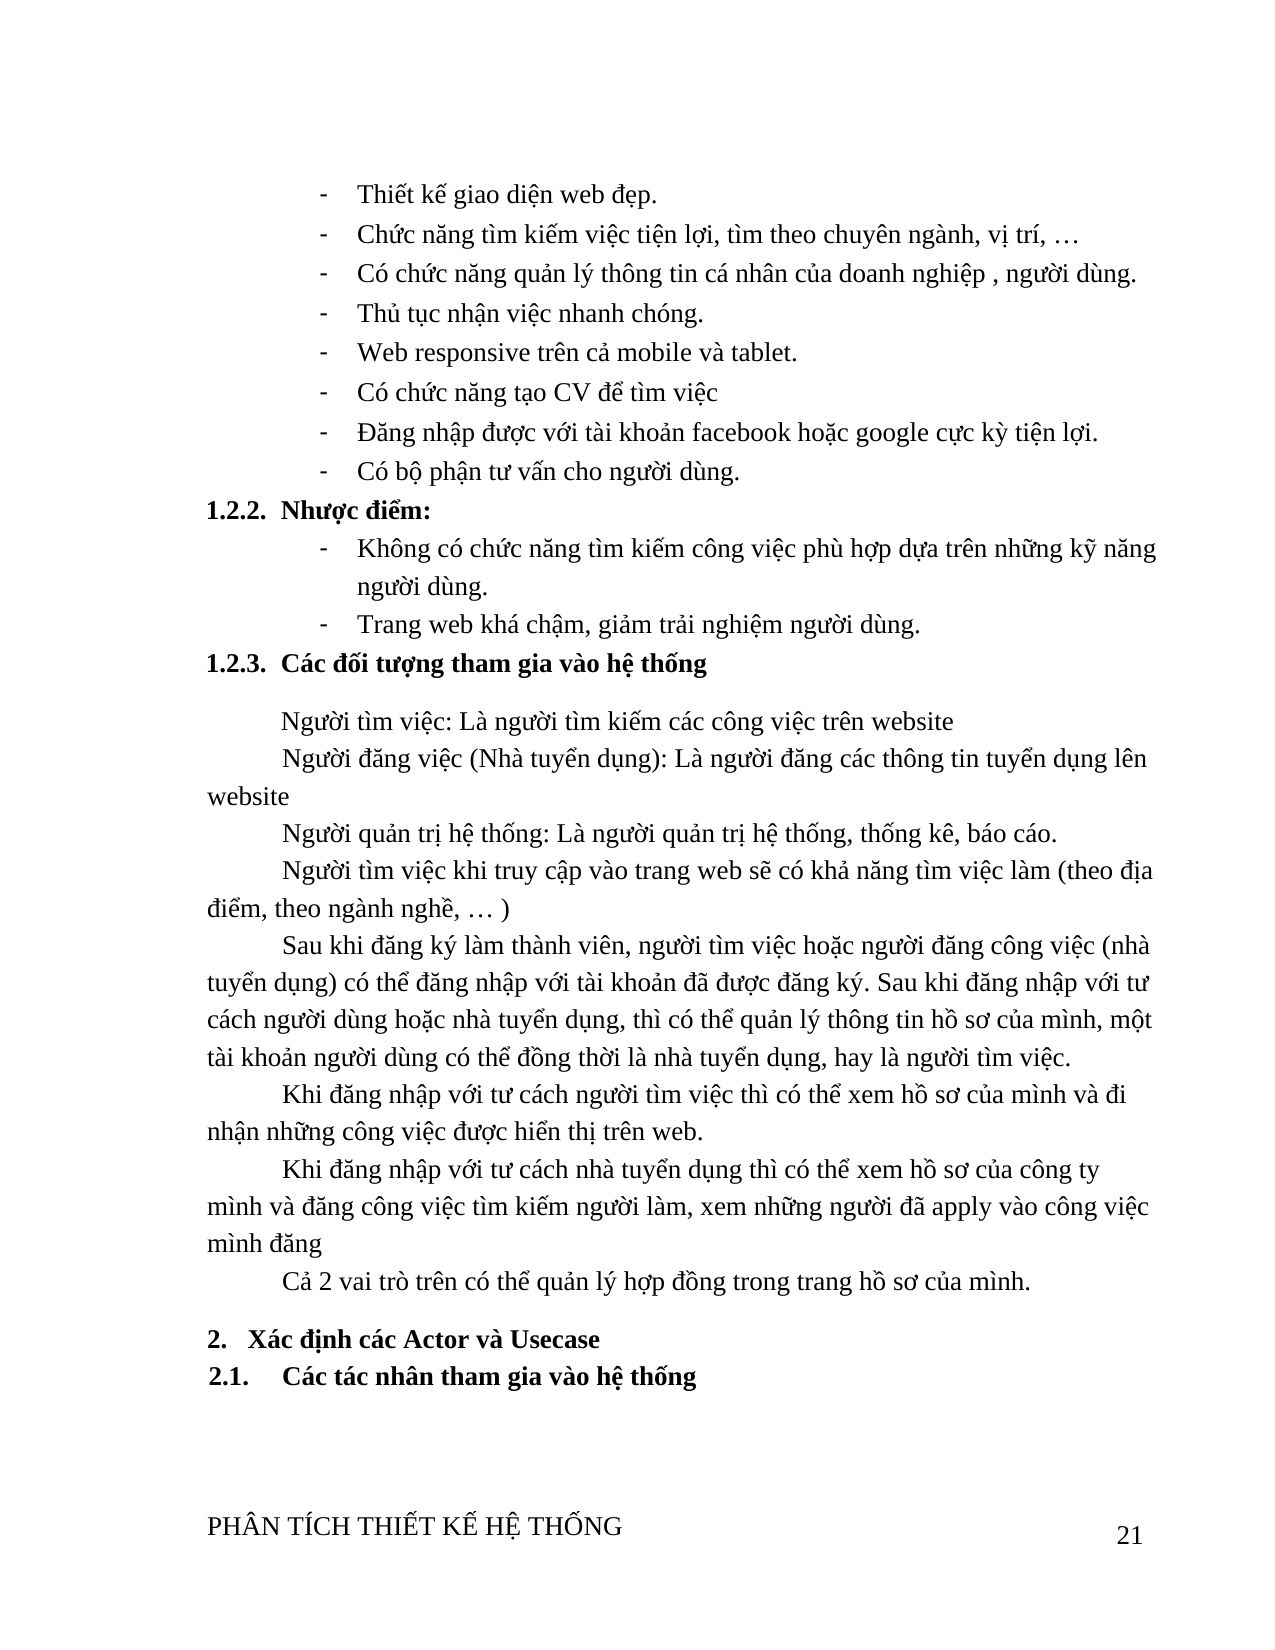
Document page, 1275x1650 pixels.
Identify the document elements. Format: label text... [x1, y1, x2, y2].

list Không có chức năng tìm kiếm công việc phù hợp dựa trên những kỹ năng người dùng. [319, 531, 1157, 601]
list Có chức năng quản lý thông tin cá nhân của doanh nghiệp , người dùng. [319, 256, 1157, 289]
list Trang web khá chậm, giảm trải nghiệm người dùng. [319, 608, 1157, 641]
list Xác định các Actor và Usecase [207, 1323, 1157, 1354]
list 2.1. Các tác nhân tham gia vào hệ thống [208, 1360, 1157, 1391]
text Khi đăng nhập với tư cách người tìm việc thì có thể xem hồ sơ của mình và đi nhận những công việc được hiển thị trên web. [207, 1078, 1157, 1147]
text Người tìm việc: Là người tìm kiếm các công việc trên website [207, 705, 1157, 736]
text Cả 2 vai trò trên có thể quản lý hợp đồng trong trang hồ sơ của mình. [207, 1265, 1157, 1296]
text Người đăng việc (Nhà tuyển dụng): Là người đăng các thông tin tuyển dụng lên website [207, 743, 1157, 811]
text Người quản trị hệ thống: Là người quản trị hệ thống, thống kê, báo cáo. [207, 817, 1157, 848]
list Thiết kế giao diện web đẹp. [319, 177, 1157, 210]
text Người tìm việc khi truy cập vào trang web sẽ có khả năng tìm việc làm (theo địa điểm, theo ngành nghề, … ) [207, 854, 1157, 923]
text Khi đăng nhập với tư cách nhà tuyển dụng thì có thể xem hồ sơ của công ty mình và đăng công việc tìm kiếm người làm, xem những người đã apply vào công việc mình đăng [207, 1153, 1157, 1258]
list Có bộ phận tư vấn cho người dùng. [319, 454, 1157, 487]
list Các đối tượng tham gia vào hệ thống [206, 647, 1157, 678]
list Có chức năng tạo CV để tìm việc [319, 375, 1157, 408]
list Chức năng tìm kiếm việc tiện lợi, tìm theo chuyên ngành, vị trí, … [319, 217, 1157, 250]
list Đăng nhập được với tài khoản facebook hoặc google cực kỳ tiện lợi. [319, 415, 1157, 448]
list Nhược điểm: [206, 494, 1157, 525]
list Thủ tục nhận việc nhanh chóng. [319, 296, 1157, 329]
list Web responsive trên cả mobile và tablet. [319, 336, 1157, 368]
text Sau khi đăng ký làm thành viên, người tìm việc hoặc người đăng công việc (nhà tuyển dụng) có thể đăng nhập với tài khoản đã được đăng ký. Sau khi đăng nhập với tư cách người dùng hoặc nhà tuyển dụng, thì có thể quản lý thông tin hồ sơ của mình, một tài khoản người dùng có thể đồng thời là nhà tuyển dụng, hay là người tìm việc. [207, 929, 1157, 1072]
